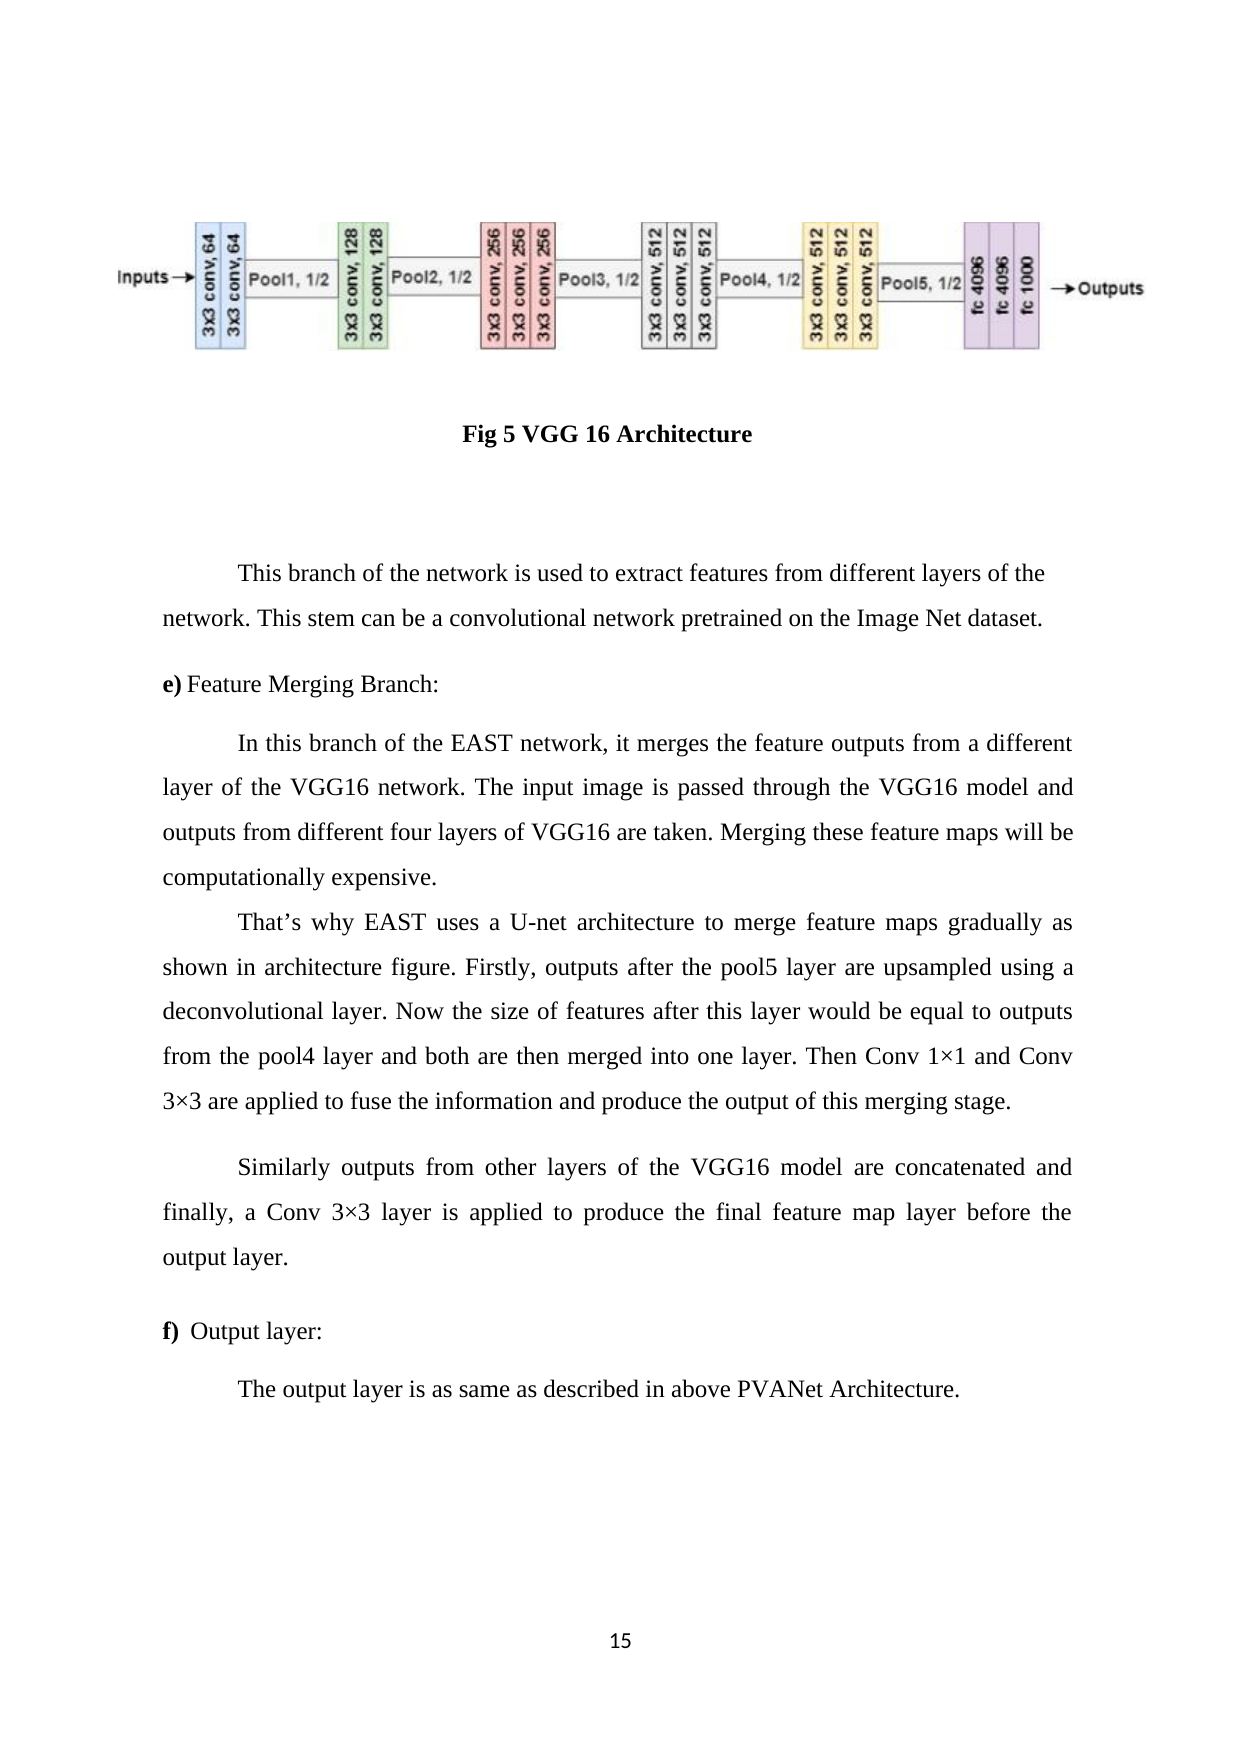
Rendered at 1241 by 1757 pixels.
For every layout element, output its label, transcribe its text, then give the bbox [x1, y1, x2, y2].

text In this branch of the EAST network, it merges the feature outputs from a different layer of the VGG16 network. The input image is passed through the VGG16 model and outputs from different four layers of VGG16 are taken. Merging these feature maps will be computationally expensive. [162, 728, 1074, 891]
subtitle Feature Merging Branch: [162, 669, 1090, 698]
subtitle Output layer: [162, 1316, 1090, 1345]
picture [117, 222, 1146, 351]
text This branch of the network is used to extract features from different layers of the network. This stem can be a convolutional network pretrained on the Image Net dataset. [162, 558, 1074, 632]
text That’s why EAST uses a U-net architecture to merge feature maps gradually as shown in architecture figure. Firstly, outputs after the pool5 layer are upsampled using a deconvolutional layer. Now the size of features after this layer would be equal to outputs from the pool4 layer and both are then merged into one layer. Then Conv 1×1 and Conv 3×3 are applied to fuse the information and produce the output of this merging stage. [162, 907, 1074, 1115]
text Similarly outputs from other layers of the VGG16 model are concatenated and finally, a Conv 3×3 layer is applied to produce the final feature map layer before the output layer. [162, 1152, 1073, 1271]
subtitle Fig 5 VGG 16 Architecture [462, 419, 1090, 448]
text The output layer is as same as described in above PVANet Architecture. [237, 1374, 1090, 1403]
